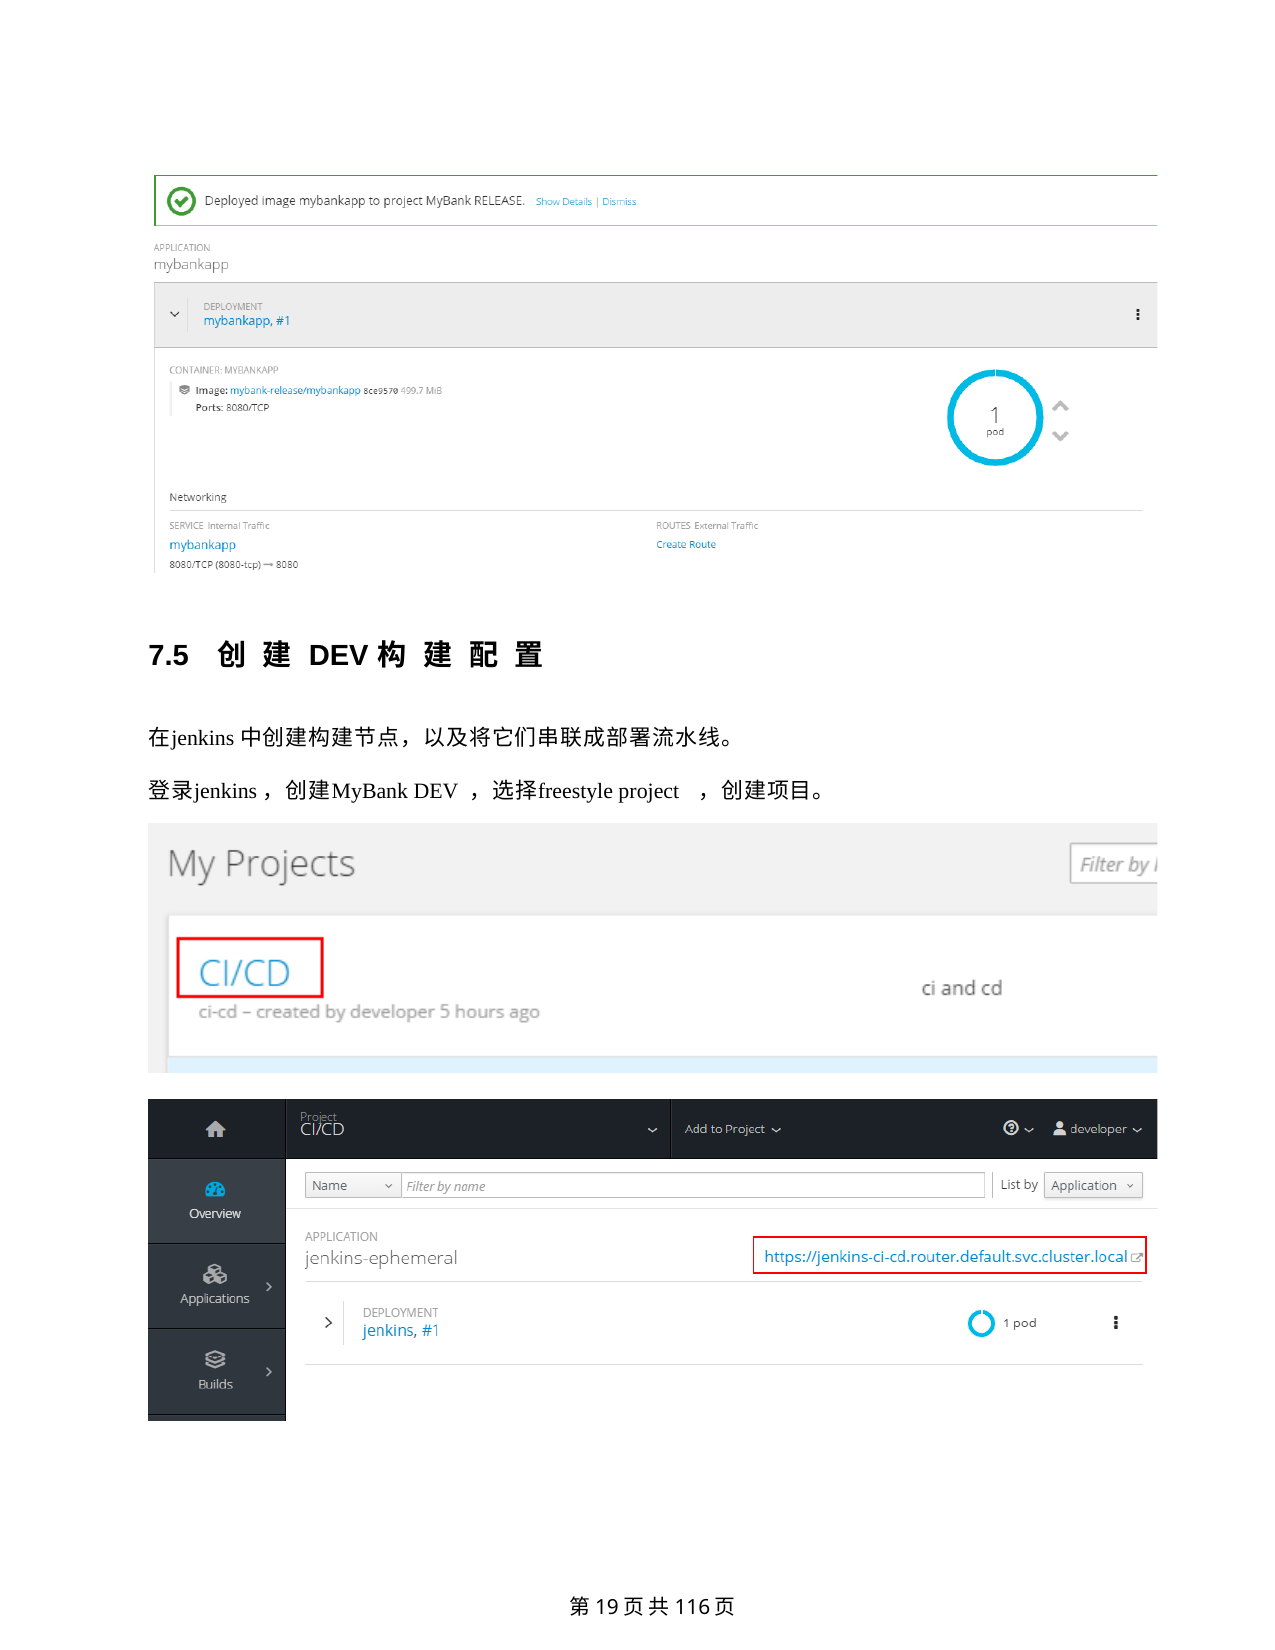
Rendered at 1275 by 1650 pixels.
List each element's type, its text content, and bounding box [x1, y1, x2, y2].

text 登录jenkins，创建MyBank DEV，选择freestyle project，创建项目。 [148, 771, 1156, 808]
picture [148, 1099, 1158, 1421]
subtitle 创建DEV构建配置 [148, 615, 1156, 690]
picture [148, 164, 1158, 573]
picture [148, 823, 1158, 1073]
text 在jenkins中创建构建节点，以及将它们串联成部署流水线。 [148, 717, 1156, 755]
